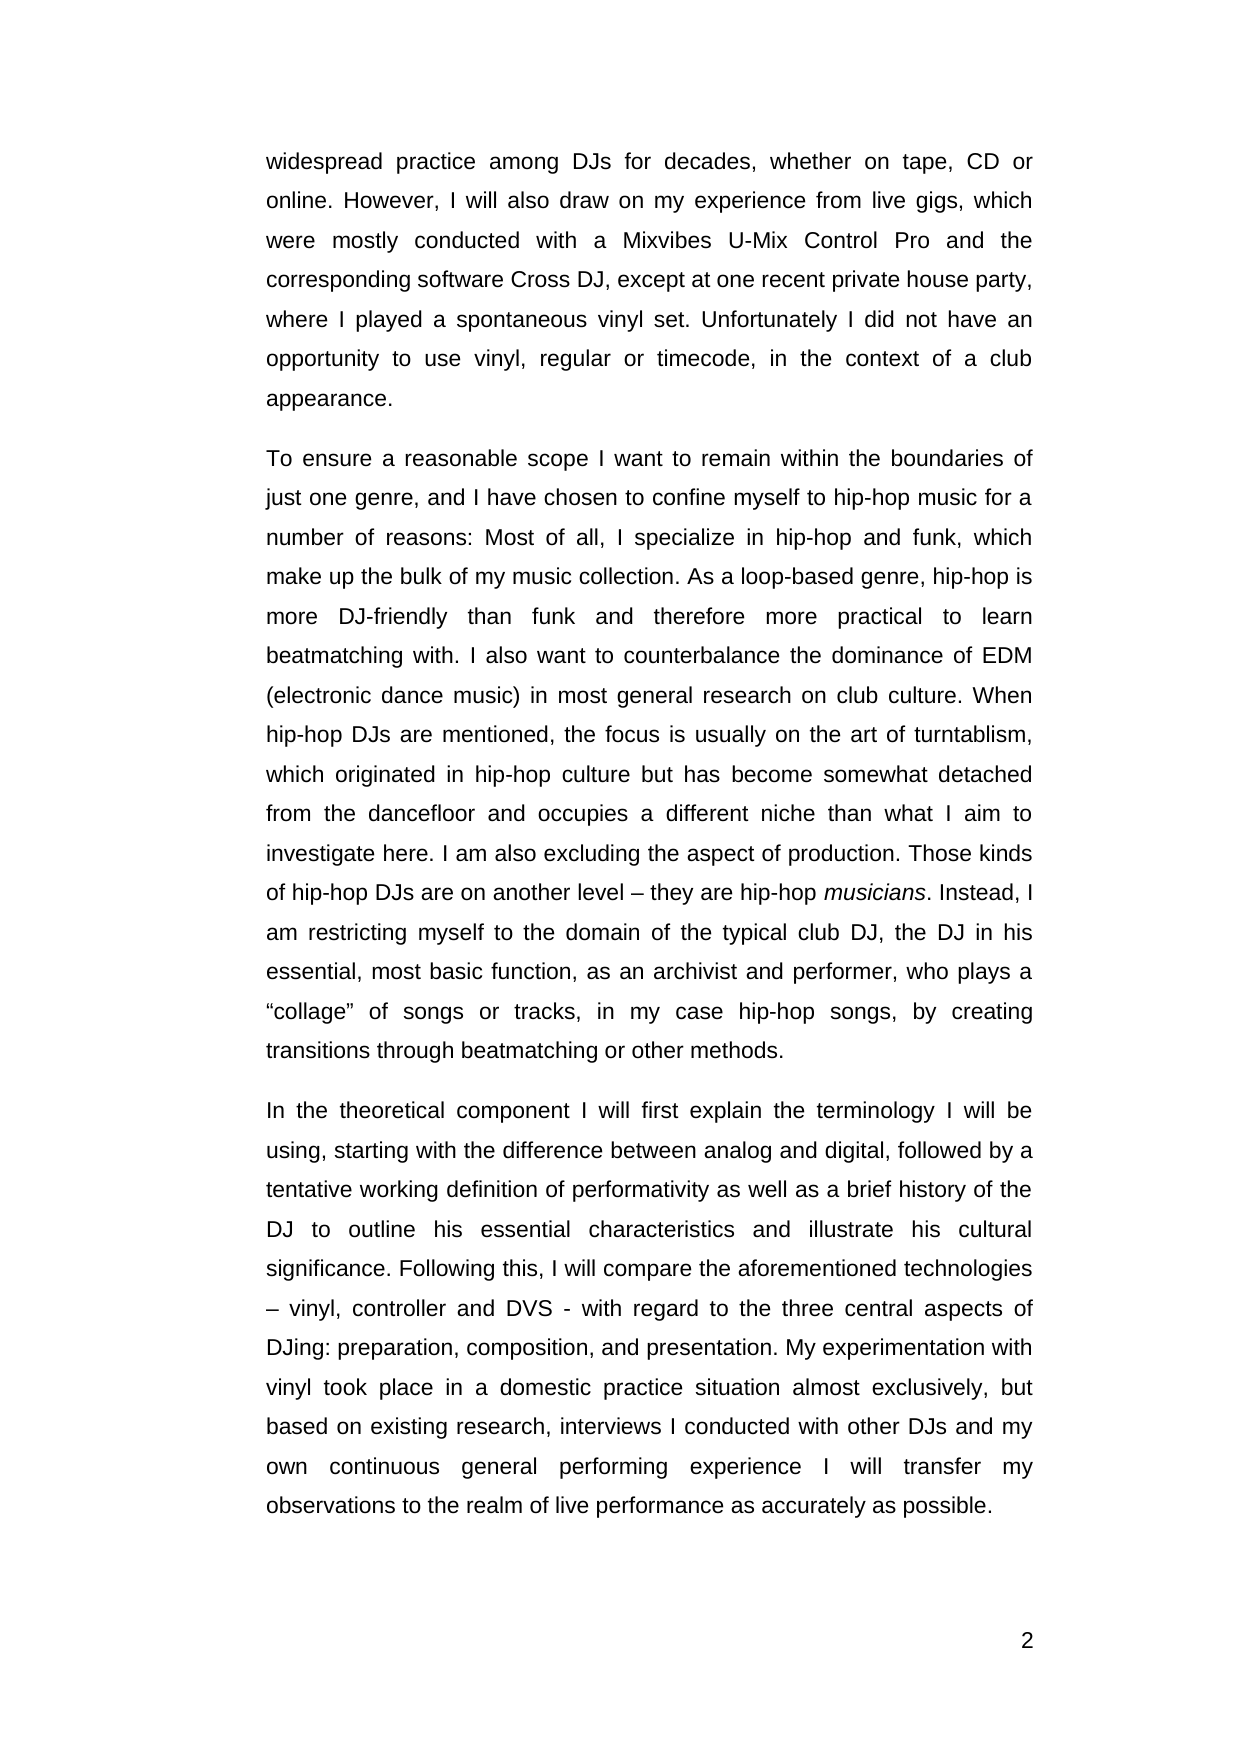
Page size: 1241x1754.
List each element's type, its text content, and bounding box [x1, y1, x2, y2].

text In the theoretical component I will first explain the terminology I will be using, starting with the difference between analog and digital, followed by a tentative working definition of performativity as well as a brief history of the DJ to outline his essential characteristics and illustrate his cultural significance. Following this, I will compare the aforementioned technologies – vinyl, controller and DVS - with regard to the three central aspects of DJing: preparation, composition, and presentation. My experimentation with vinyl took place in a domestic practice situation almost exclusively, but based on existing research, interviews I conducted with other DJs and my own continuous general performing experience I will transfer my observations to the realm of live performance as accurately as possible. [266, 1097, 1033, 1518]
text To ensure a reasonable scope I want to remain within the boundaries of just one genre, and I have chosen to confine myself to hip-hop music for a number of reasons: Most of all, I specialize in hip-hop and funk, which make up the bulk of my music collection. As a loop-based genre, hip-hop is more DJ-friendly than funk and therefore more practical to learn beatmatching with. I also want to counterbalance the dominance of EDM (electronic dance music) in most general research on club culture. When hip-hop DJs are mentioned, the focus is usually on the art of turntablism, which originated in hip-hop culture but has become somewhat detached from the dancefloor and occupies a different niche than what I aim to investigate here. I am also excluding the aspect of production. Those kinds of hip-hop DJs are on another level – they are hip-hop musicians. Instead, I am restricting myself to the domain of the typical club DJ, the DJ in his essential, most basic function, as an archivist and performer, who plays a “collage” of songs or tracks, in my case hip-hop songs, by creating transitions through beatmatching or other methods. [266, 445, 1033, 1063]
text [266, 148, 1033, 411]
